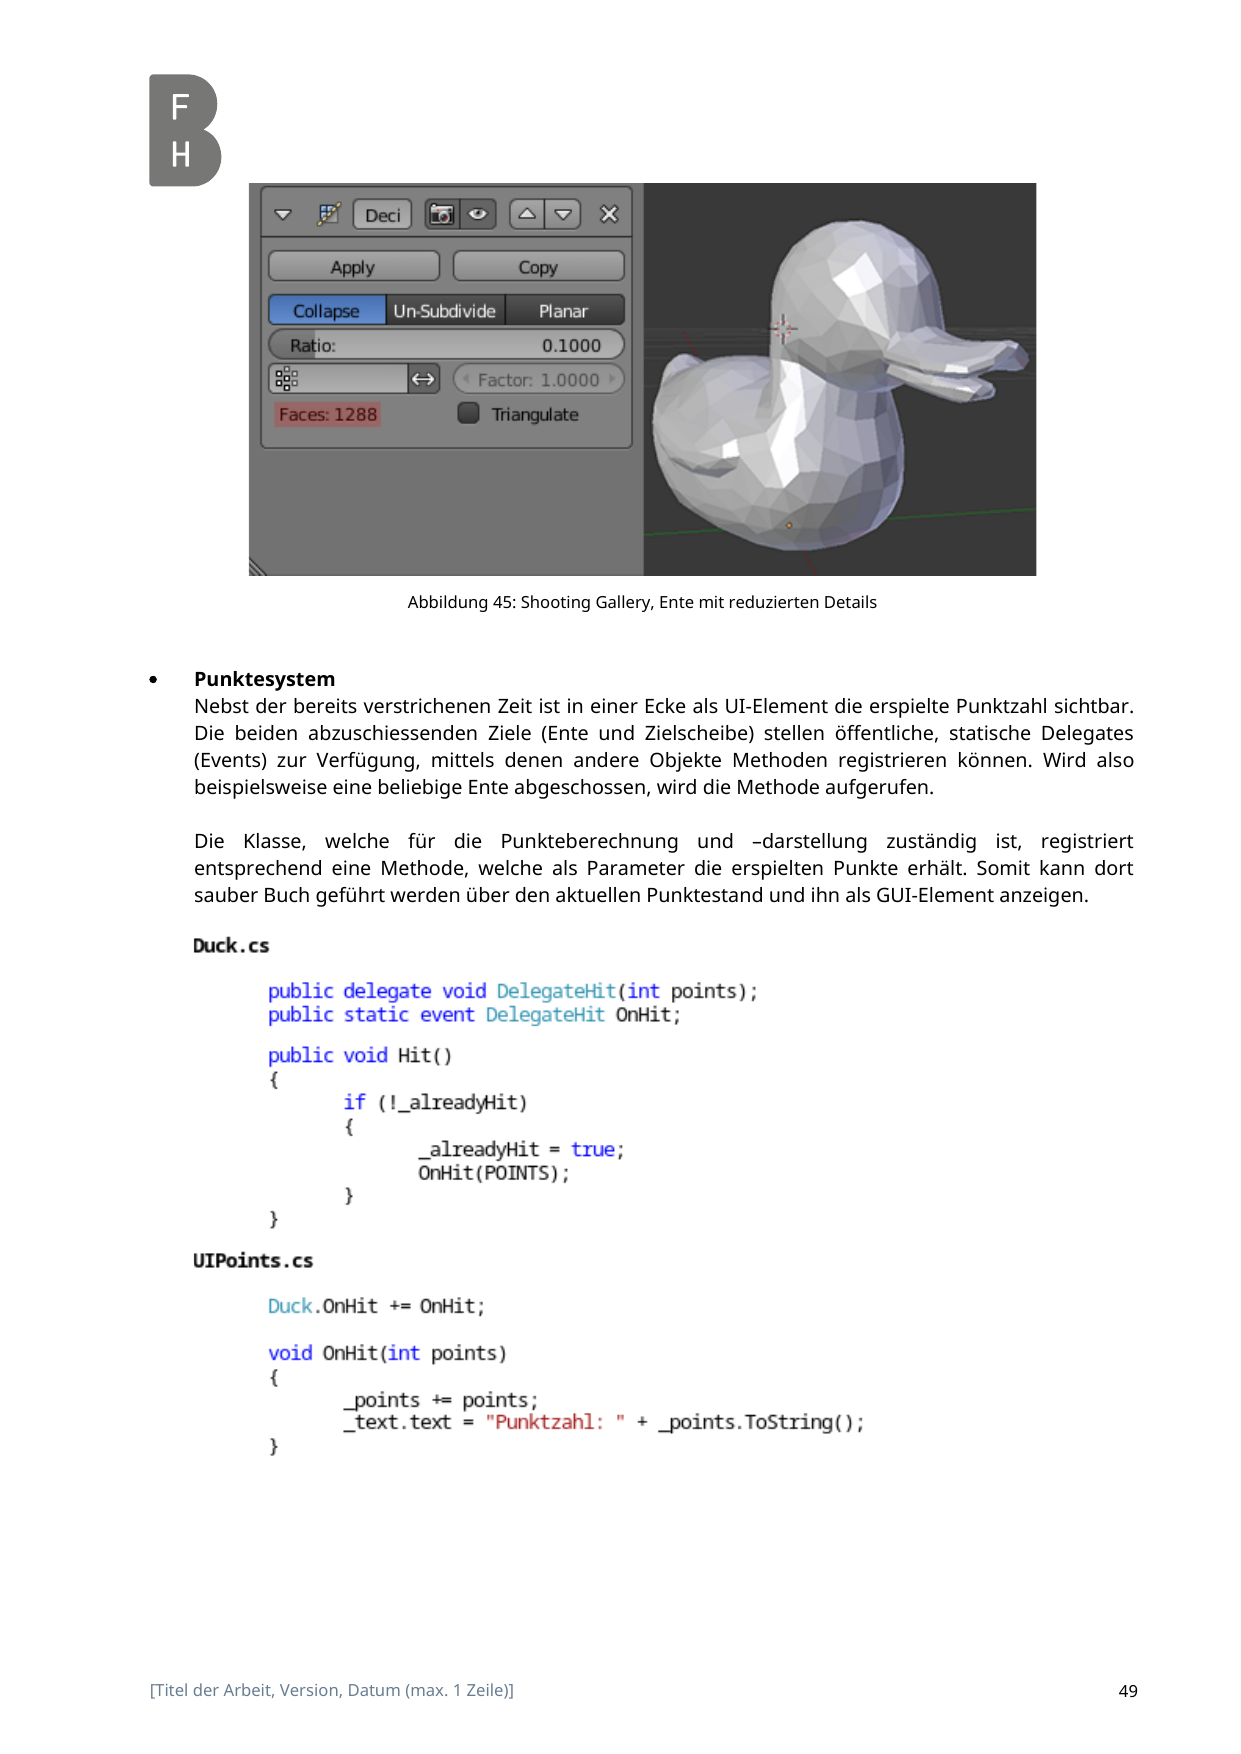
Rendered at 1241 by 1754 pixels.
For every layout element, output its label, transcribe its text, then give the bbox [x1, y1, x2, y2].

list Nebst der bereits verstrichenen Zeit ist in einer Ecke als UI-Element die erspielte Punktzahl sichtbar. Die beiden abzuschiessenden Ziele (Ente und Zielscheibe) stellen öffentliche, statische Delegates (Events) zur Verfügung, mittels denen andere Objekte Methoden registrieren können. Wird also beispielsweise eine beliebige Ente abgeschossen, wird die Methode aufgerufen. [194, 692, 1136, 800]
text Abbildung 45: Shooting Gallery, Ente mit reduzierten Details [149, 588, 1136, 613]
picture [248, 183, 1037, 576]
list Punktesystem [149, 665, 1136, 692]
list Die Klasse, welche für die Punkteberechnung und –darstellung zuständig ist, registriert entsprechend eine Methode, welche als Parameter die erspielten Punkte erhält. Somit kann dort sauber Buch geführt werden über den aktuellen Punktestand und ihn als GUI-Element anzeigen. [194, 827, 1136, 908]
